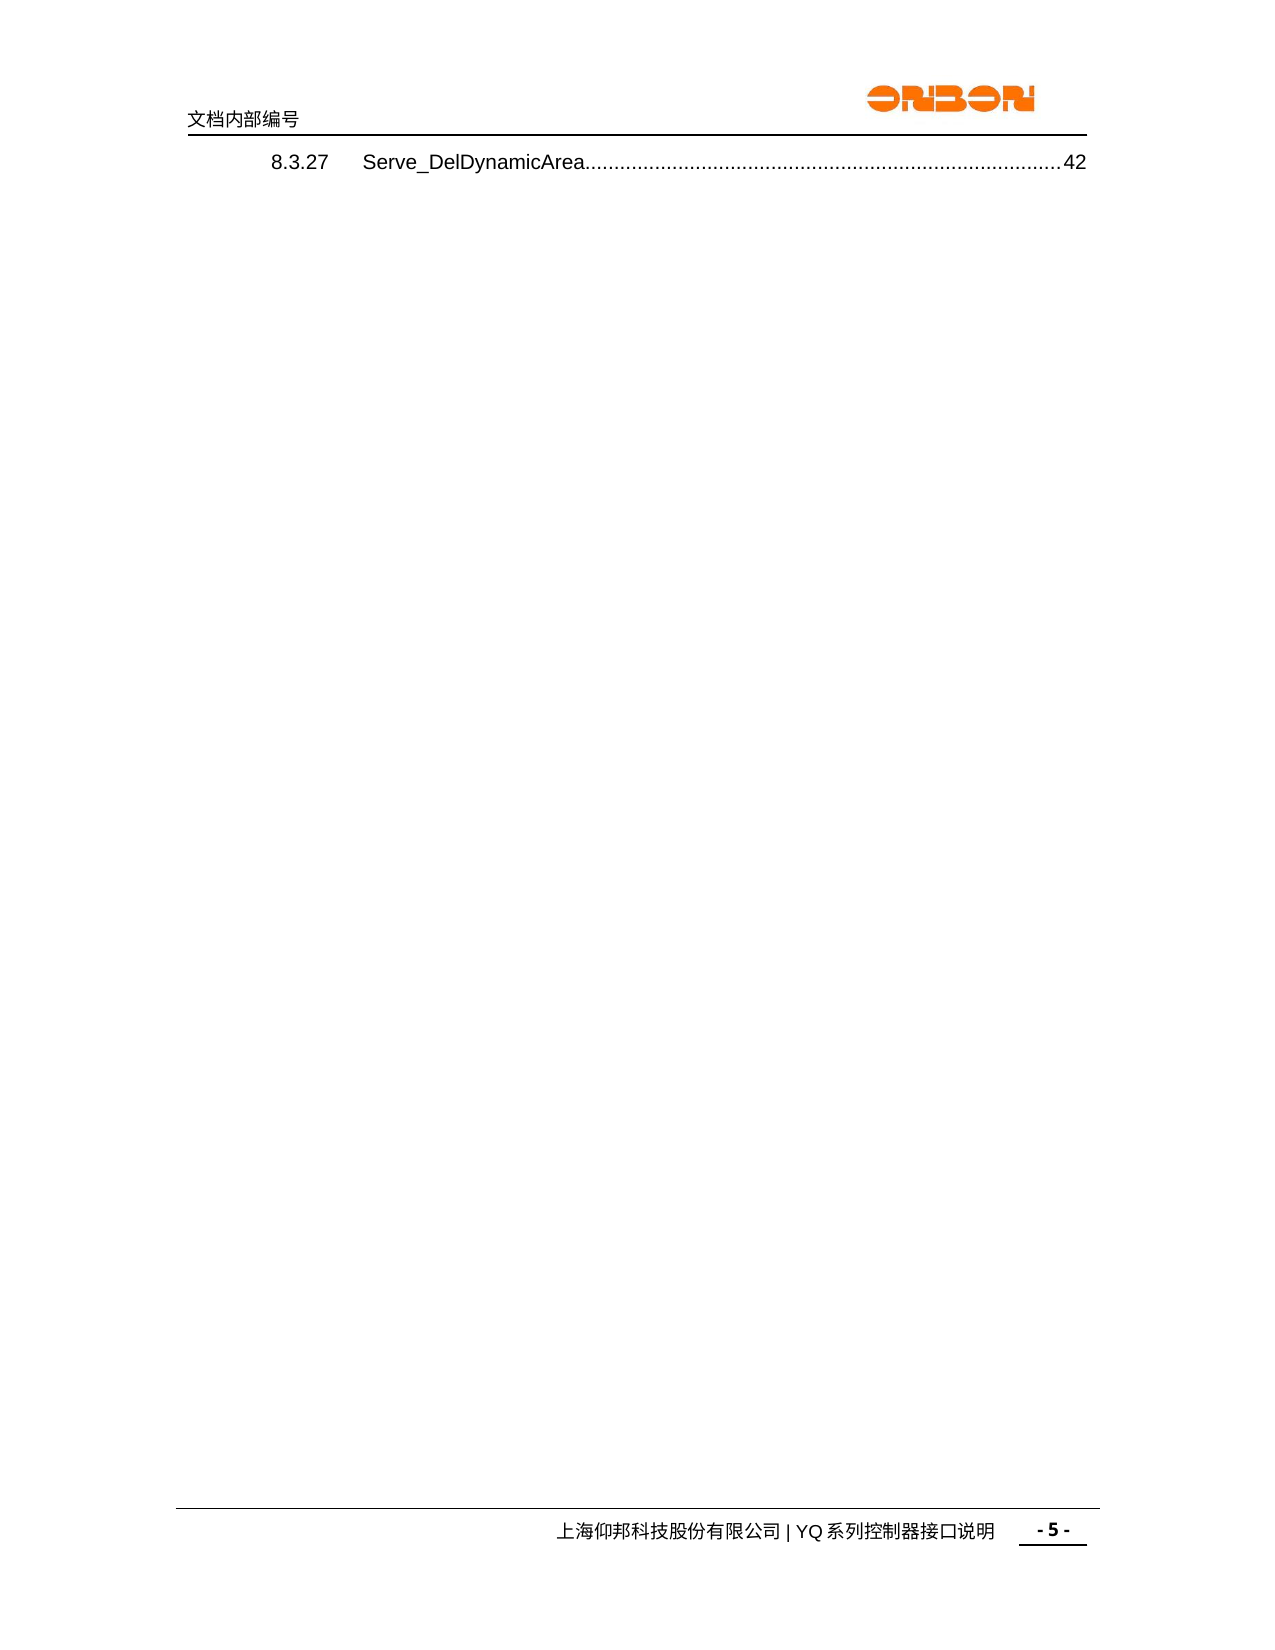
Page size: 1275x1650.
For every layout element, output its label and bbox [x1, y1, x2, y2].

picture [854, 75, 1053, 127]
